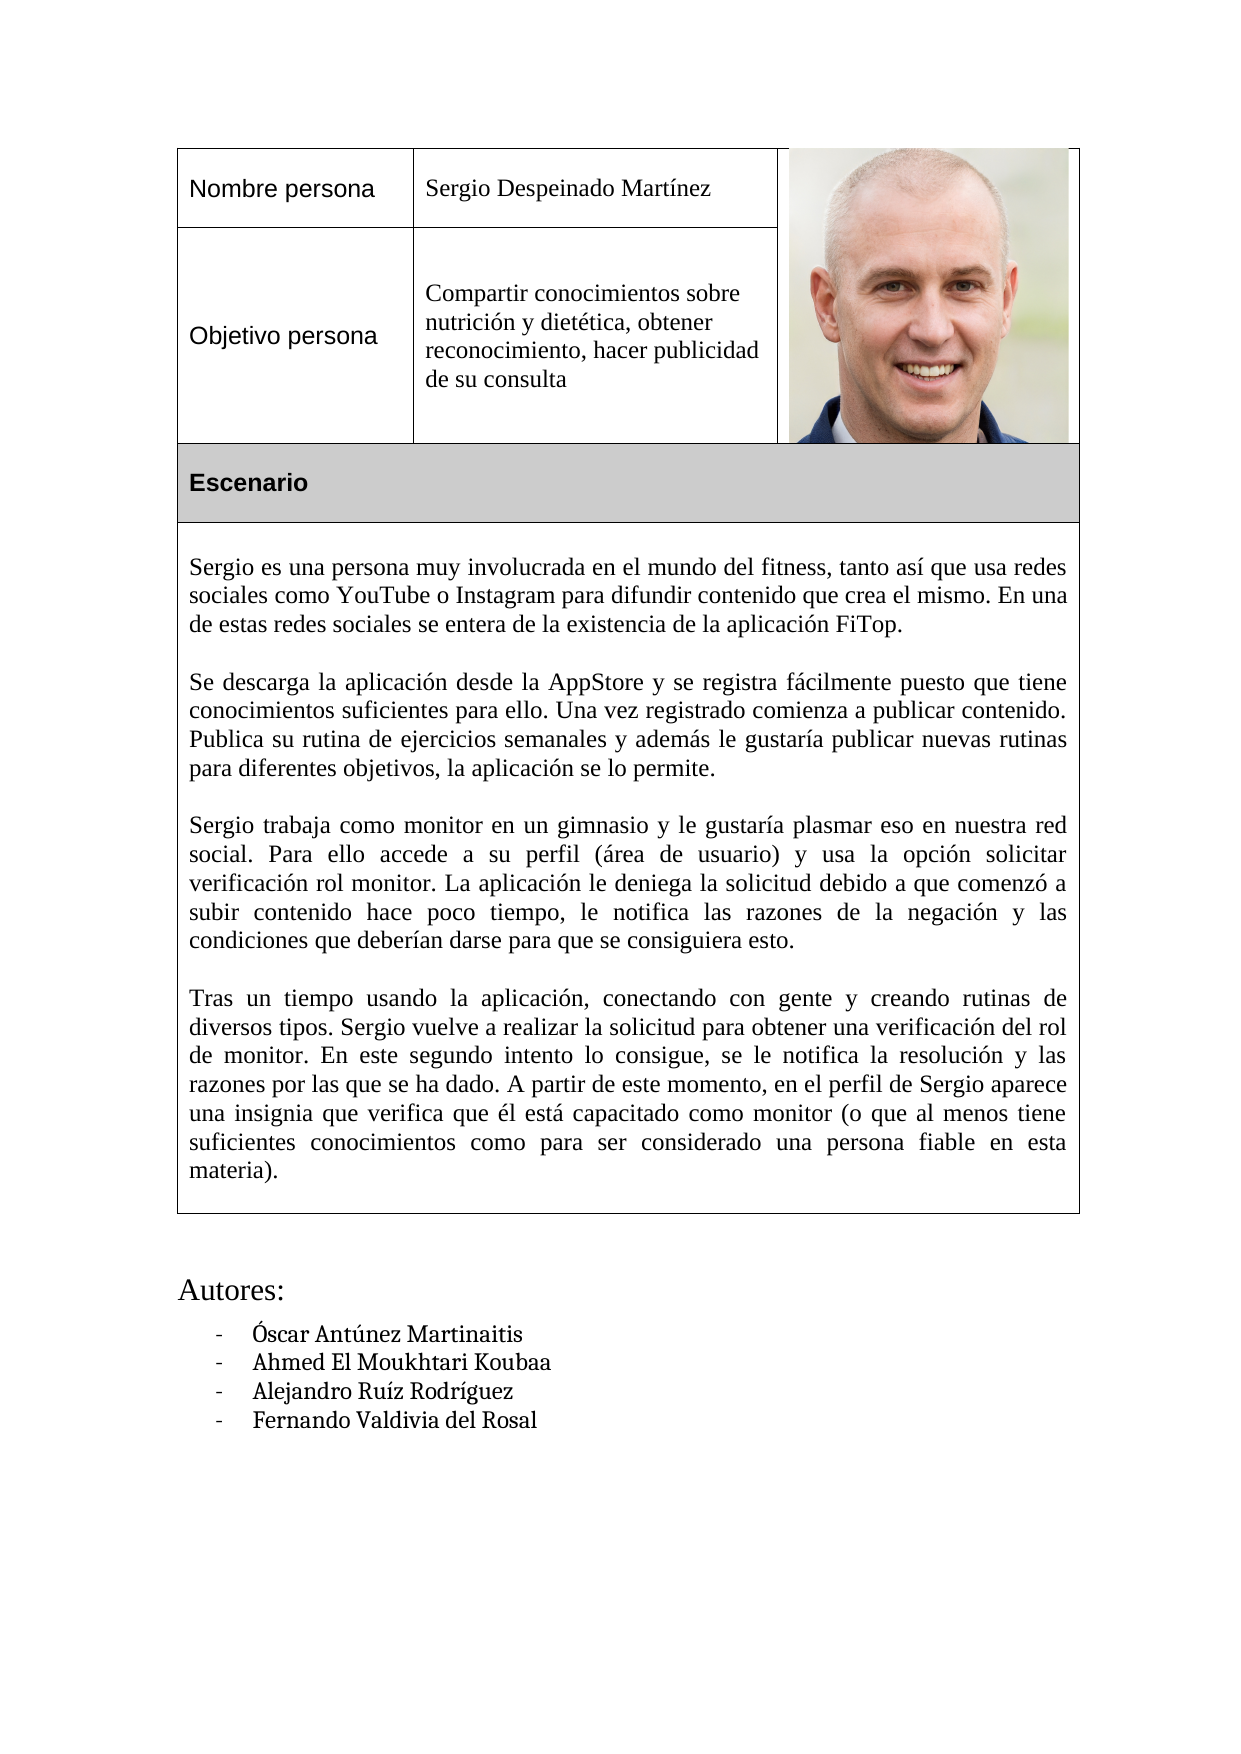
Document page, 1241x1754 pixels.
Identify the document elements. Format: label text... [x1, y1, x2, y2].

table_cell [1069, 149, 1079, 442]
picture [789, 148, 1069, 443]
table_cell Sergio Despeinado Martínez [414, 149, 777, 227]
table_cell [778, 149, 789, 442]
list Ahmed El Moukhtari Koubaa [215, 1348, 1063, 1377]
list Alejandro Ruíz Rodríguez [215, 1377, 1063, 1406]
table_cell Compartir conocimientos sobre nutrición y dietética, obtener reconocimiento, hacer publicidad de su consulta [414, 228, 777, 442]
table_cell Nombre persona [178, 149, 413, 227]
table_cell Objetivo persona [178, 228, 413, 442]
list Fernando Valdivia del Rosal [215, 1406, 1063, 1434]
table_cell Sergio es una persona muy involucrada en el mundo del fitness, tanto así que usa redes sociales como YouTube o Instagram para difundir contenido que crea el mismo. En una de estas redes sociales se entera de la existencia de la aplicación FiTop. Se descarga la aplicación desde la AppStore y se registra fácilmente puesto que tiene conocimientos suficientes para ello. Una vez registrado comienza a publicar contenido. Publica su rutina de ejercicios semanales y además le gustaría publicar nuevas rutinas para diferentes objetivos, la aplicación se lo permite. Sergio trabaja como monitor en un gimnasio y le gustaría plasmar eso en nuestra red social. Para ello accede a su perfil (área de usuario) y usa la opción solicitar verificación rol monitor. La aplicación le deniega la solicitud debido a que comenzó a subir contenido hace poco tiempo, le notifica las razones de la negación y las condiciones que deberían darse para que se consiguiera esto. Tras un tiempo usando la aplicación, conectando con gente y creando rutinas de diversos tipos. Sergio vuelve a realizar la solicitud para obtener una verificación del rol de monitor. En este segundo intento lo consigue, se le notifica la resolución y las razones por las que se ha dado. A partir de este momento, en el perfil de Sergio aparece una insignia que verifica que él está capacitado como monitor (o que al menos tiene suficientes conocimientos como para ser considerado una persona fiable en esta materia). [178, 523, 1079, 1213]
list Óscar Antúnez Martinaitis [215, 1319, 1063, 1348]
text Autores: [177, 1272, 1063, 1308]
table_cell Escenario [178, 444, 1079, 522]
